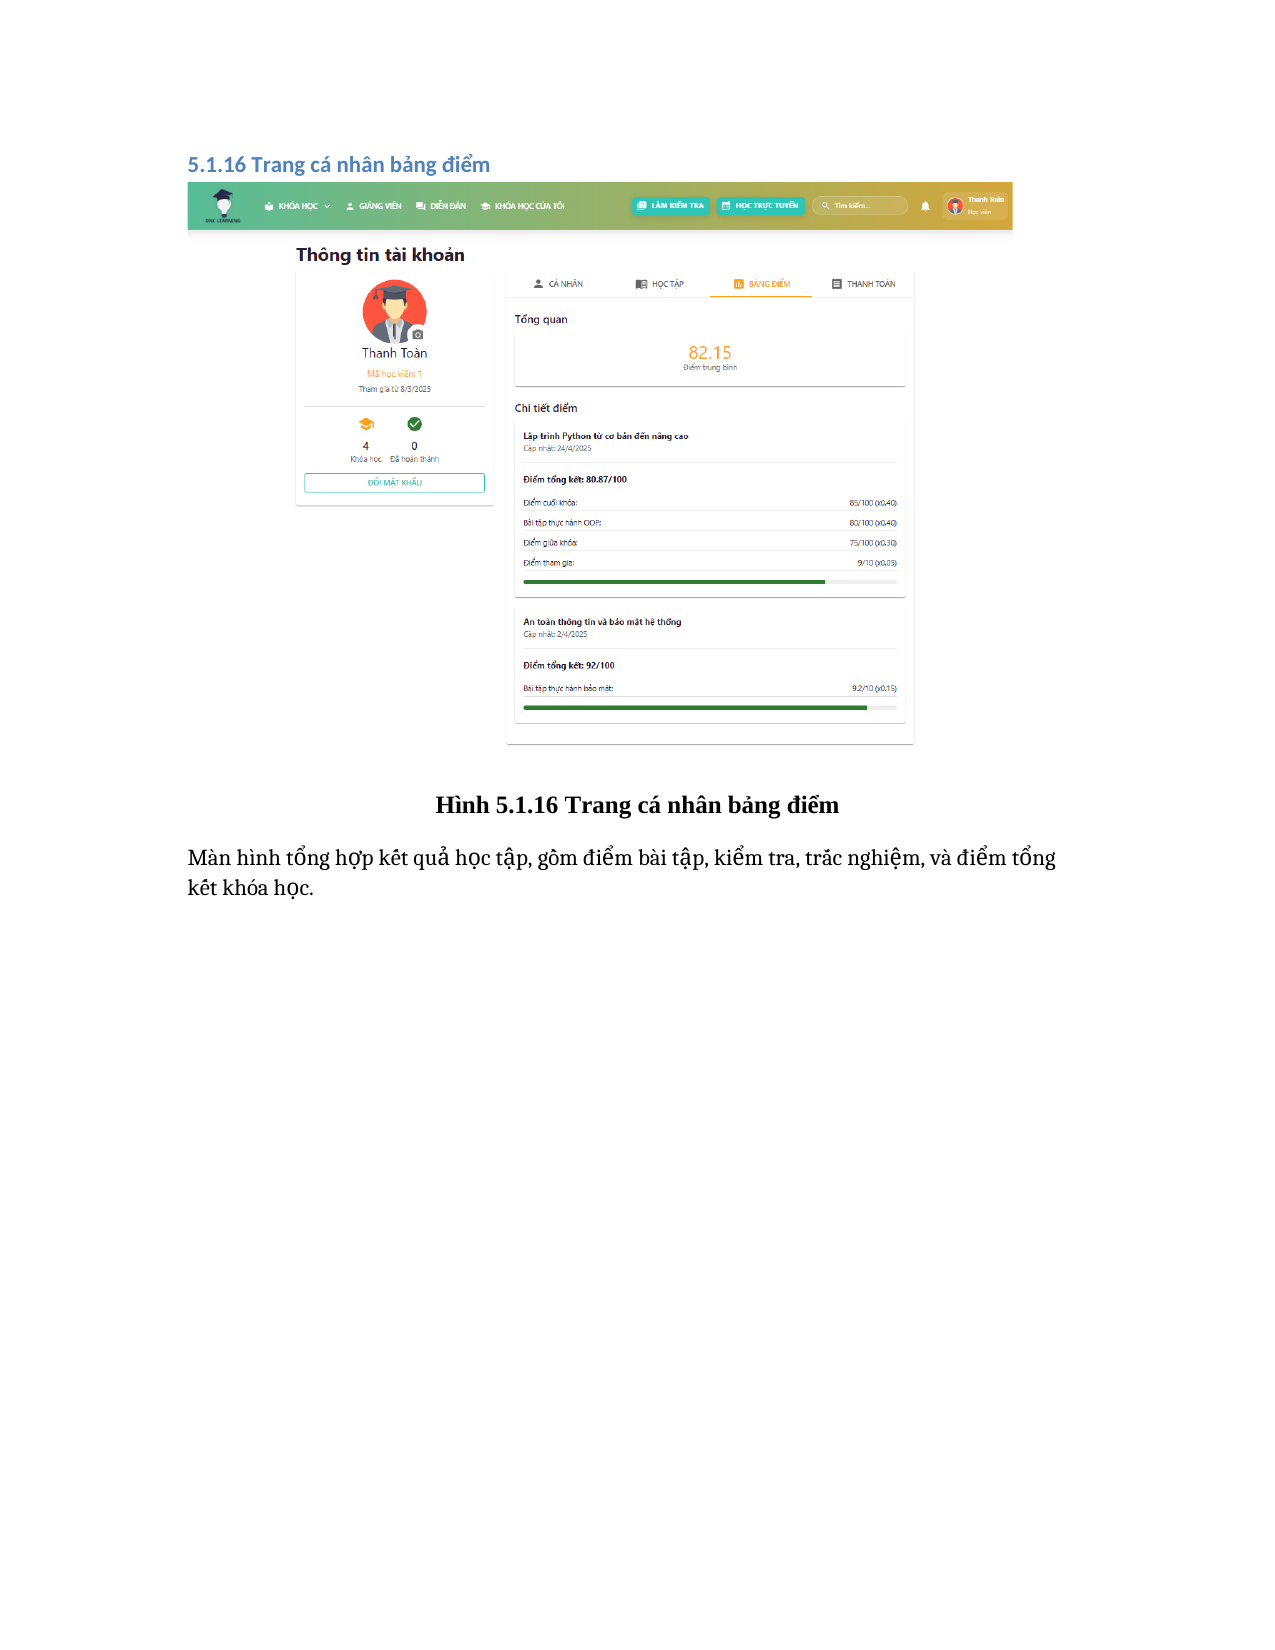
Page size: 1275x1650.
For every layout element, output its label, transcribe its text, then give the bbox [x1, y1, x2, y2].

text Màn hình tổng hợp kết quả học tập, gồm điểm bài tập, kiểm tra, trắc nghiệm, và điểm tổng kết khóa học. [187, 844, 1087, 901]
text Hình 5.1.16 Trang cá nhân bảng điểm [187, 790, 1087, 819]
picture [187, 182, 1013, 766]
subtitle 5.1.16 Trang cá nhân bảng điểm [187, 150, 1087, 178]
